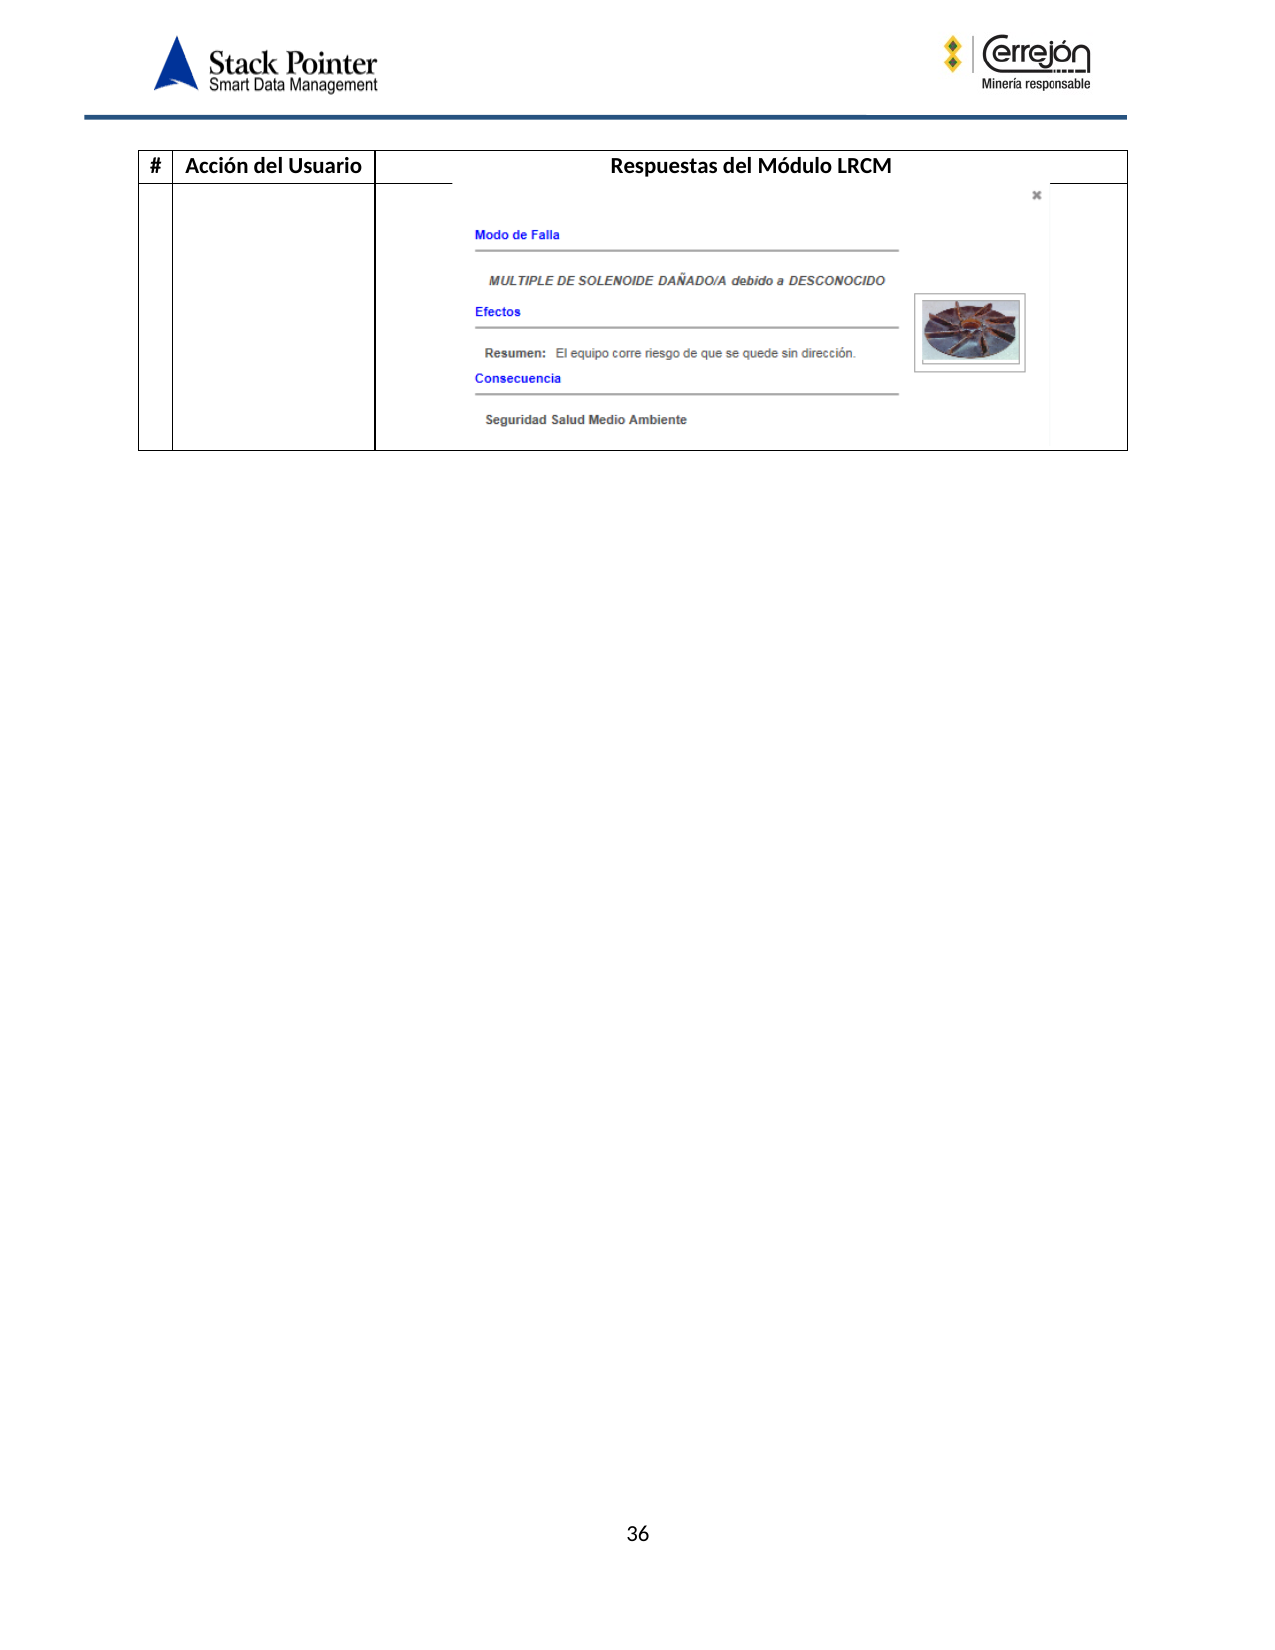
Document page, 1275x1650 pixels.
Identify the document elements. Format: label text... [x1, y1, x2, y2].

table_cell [173, 184, 374, 450]
table_header Respuestas del Módulo LRCM [376, 151, 1127, 183]
picture [452, 183, 1051, 446]
table_header Acción del Usuario [173, 151, 374, 183]
table_header # [139, 151, 172, 183]
table_cell 6 [139, 184, 172, 450]
picture [153, 25, 393, 108]
picture [906, 16, 1127, 108]
table_cell [376, 184, 1127, 450]
